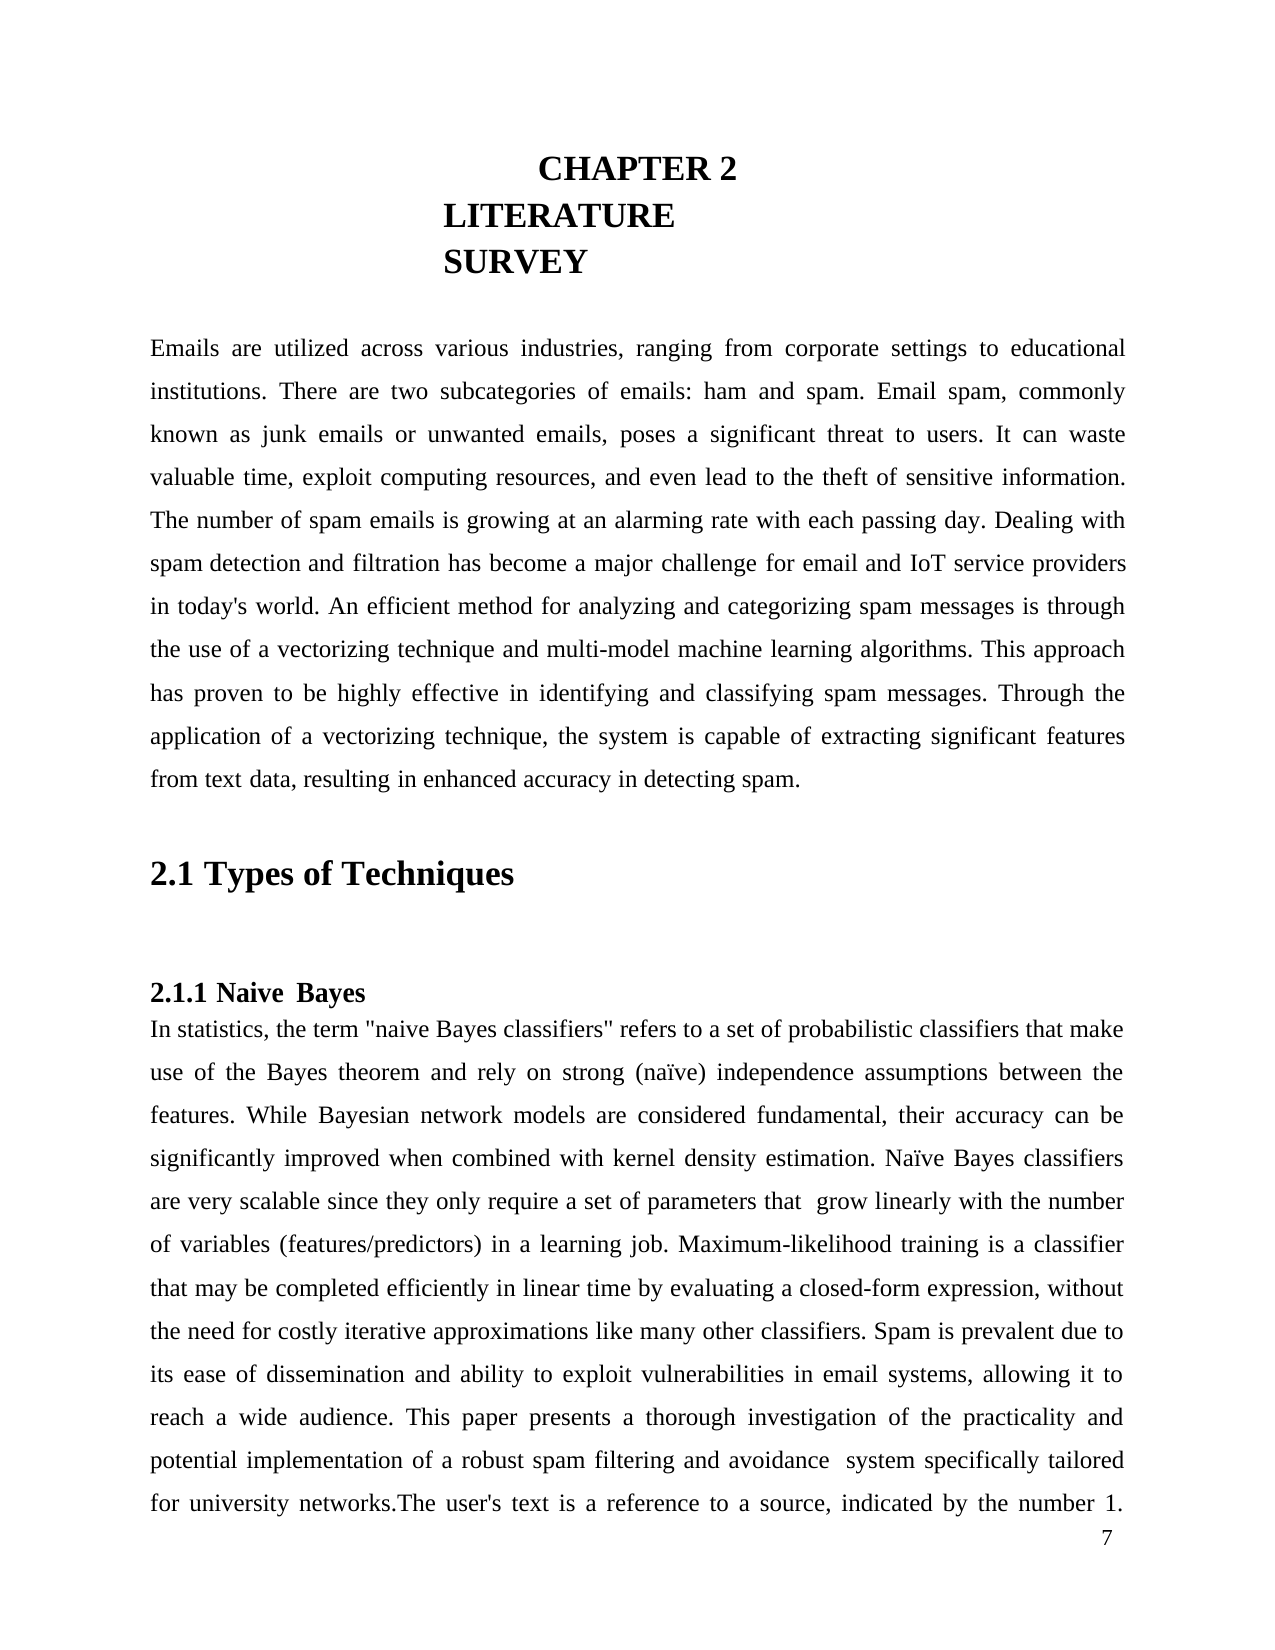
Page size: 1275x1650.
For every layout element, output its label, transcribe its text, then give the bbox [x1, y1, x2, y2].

subtitle Types of Techniques [150, 852, 1152, 893]
text Emails are utilized across various industries, ranging from corporate settings to educational institutions. There are two subcategories of emails: ham and spam. Email spam, commonly known as junk emails or unwanted emails, poses a significant threat to users. It can waste valuable time, exploit computing resources, and even lead to the theft of sensitive information. The number of spam emails is growing at an alarming rate with each passing day. Dealing with spam detection and filtration has become a major challenge for email and IoT service providers in today's world. An efficient method for analyzing and categorizing spam messages is through the use of a vectorizing technique and multi-model machine learning algorithms. This approach has proven to be highly effective in identifying and classifying spam messages. Through the application of a vectorizing technique, the system is capable of extracting significant features from text data, resulting in enhanced accuracy in detecting spam. [150, 333, 1127, 793]
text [150, 1014, 1125, 1517]
subtitle CHAPTER 2 LITERATURE SURVEY [443, 147, 829, 282]
subtitle Naive Bayes [150, 975, 1152, 1009]
